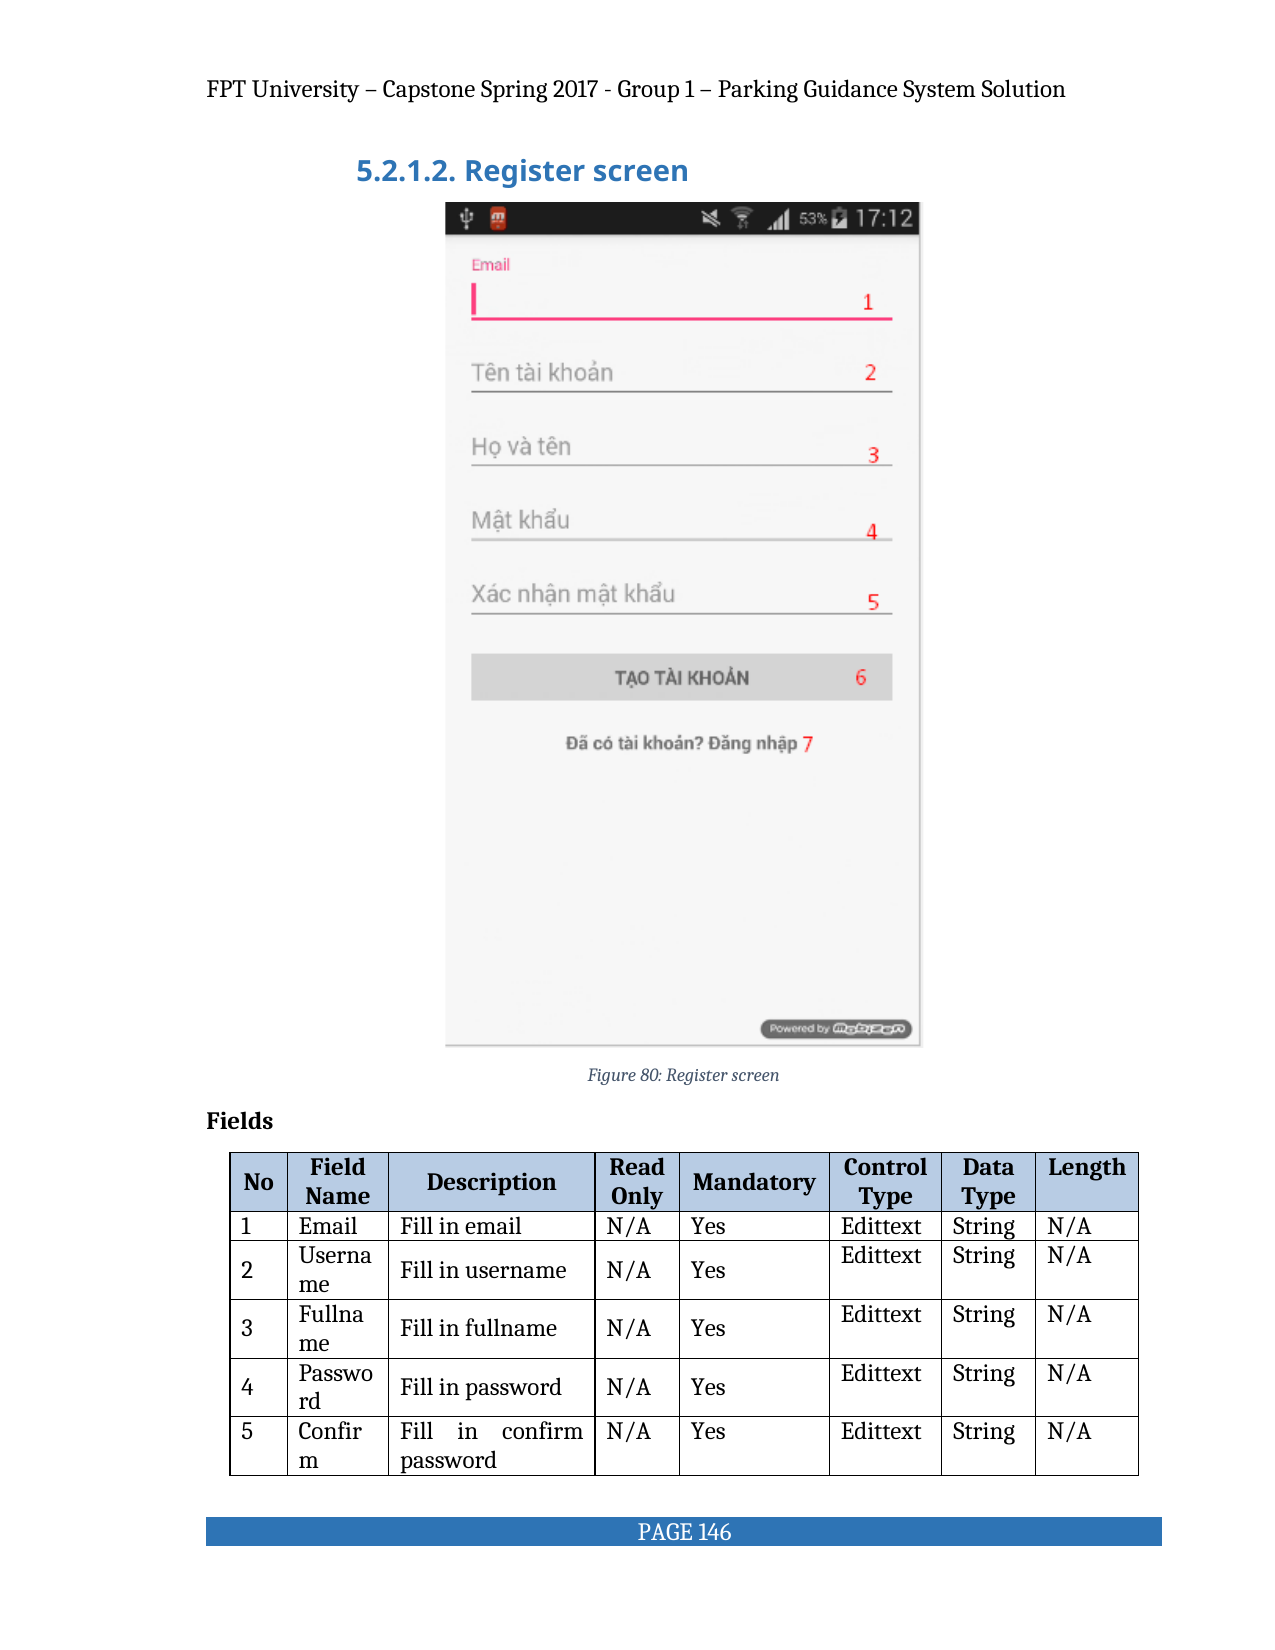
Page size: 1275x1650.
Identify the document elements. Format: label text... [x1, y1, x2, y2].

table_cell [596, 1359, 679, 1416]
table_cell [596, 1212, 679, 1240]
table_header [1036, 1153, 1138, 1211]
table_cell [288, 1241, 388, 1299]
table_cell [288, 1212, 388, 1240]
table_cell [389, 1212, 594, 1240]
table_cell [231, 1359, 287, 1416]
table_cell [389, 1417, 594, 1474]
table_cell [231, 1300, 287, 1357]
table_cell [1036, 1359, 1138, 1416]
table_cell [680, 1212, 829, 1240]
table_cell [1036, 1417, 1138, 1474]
text Figure 80: Register screen [206, 1064, 1162, 1086]
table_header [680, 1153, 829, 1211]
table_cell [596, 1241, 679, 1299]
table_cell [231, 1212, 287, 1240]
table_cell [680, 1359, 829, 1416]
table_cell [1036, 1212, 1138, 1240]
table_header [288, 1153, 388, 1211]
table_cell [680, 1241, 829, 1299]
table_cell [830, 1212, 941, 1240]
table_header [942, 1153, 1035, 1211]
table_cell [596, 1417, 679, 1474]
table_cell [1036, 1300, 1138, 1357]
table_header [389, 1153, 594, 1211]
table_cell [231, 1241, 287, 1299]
text Fields [206, 1107, 1162, 1135]
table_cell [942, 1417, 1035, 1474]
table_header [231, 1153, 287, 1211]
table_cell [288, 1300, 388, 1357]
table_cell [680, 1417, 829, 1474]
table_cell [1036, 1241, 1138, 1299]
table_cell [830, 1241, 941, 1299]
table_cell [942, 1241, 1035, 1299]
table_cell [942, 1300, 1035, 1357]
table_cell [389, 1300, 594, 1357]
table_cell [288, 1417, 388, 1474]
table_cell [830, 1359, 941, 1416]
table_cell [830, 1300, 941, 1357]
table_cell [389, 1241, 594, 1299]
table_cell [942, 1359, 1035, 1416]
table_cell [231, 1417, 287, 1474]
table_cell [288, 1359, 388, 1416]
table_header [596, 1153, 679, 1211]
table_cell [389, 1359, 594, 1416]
picture [445, 202, 924, 1048]
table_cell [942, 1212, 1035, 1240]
subtitle Register screen [206, 150, 1162, 190]
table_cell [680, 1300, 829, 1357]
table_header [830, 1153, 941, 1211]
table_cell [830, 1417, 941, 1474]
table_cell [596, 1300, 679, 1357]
